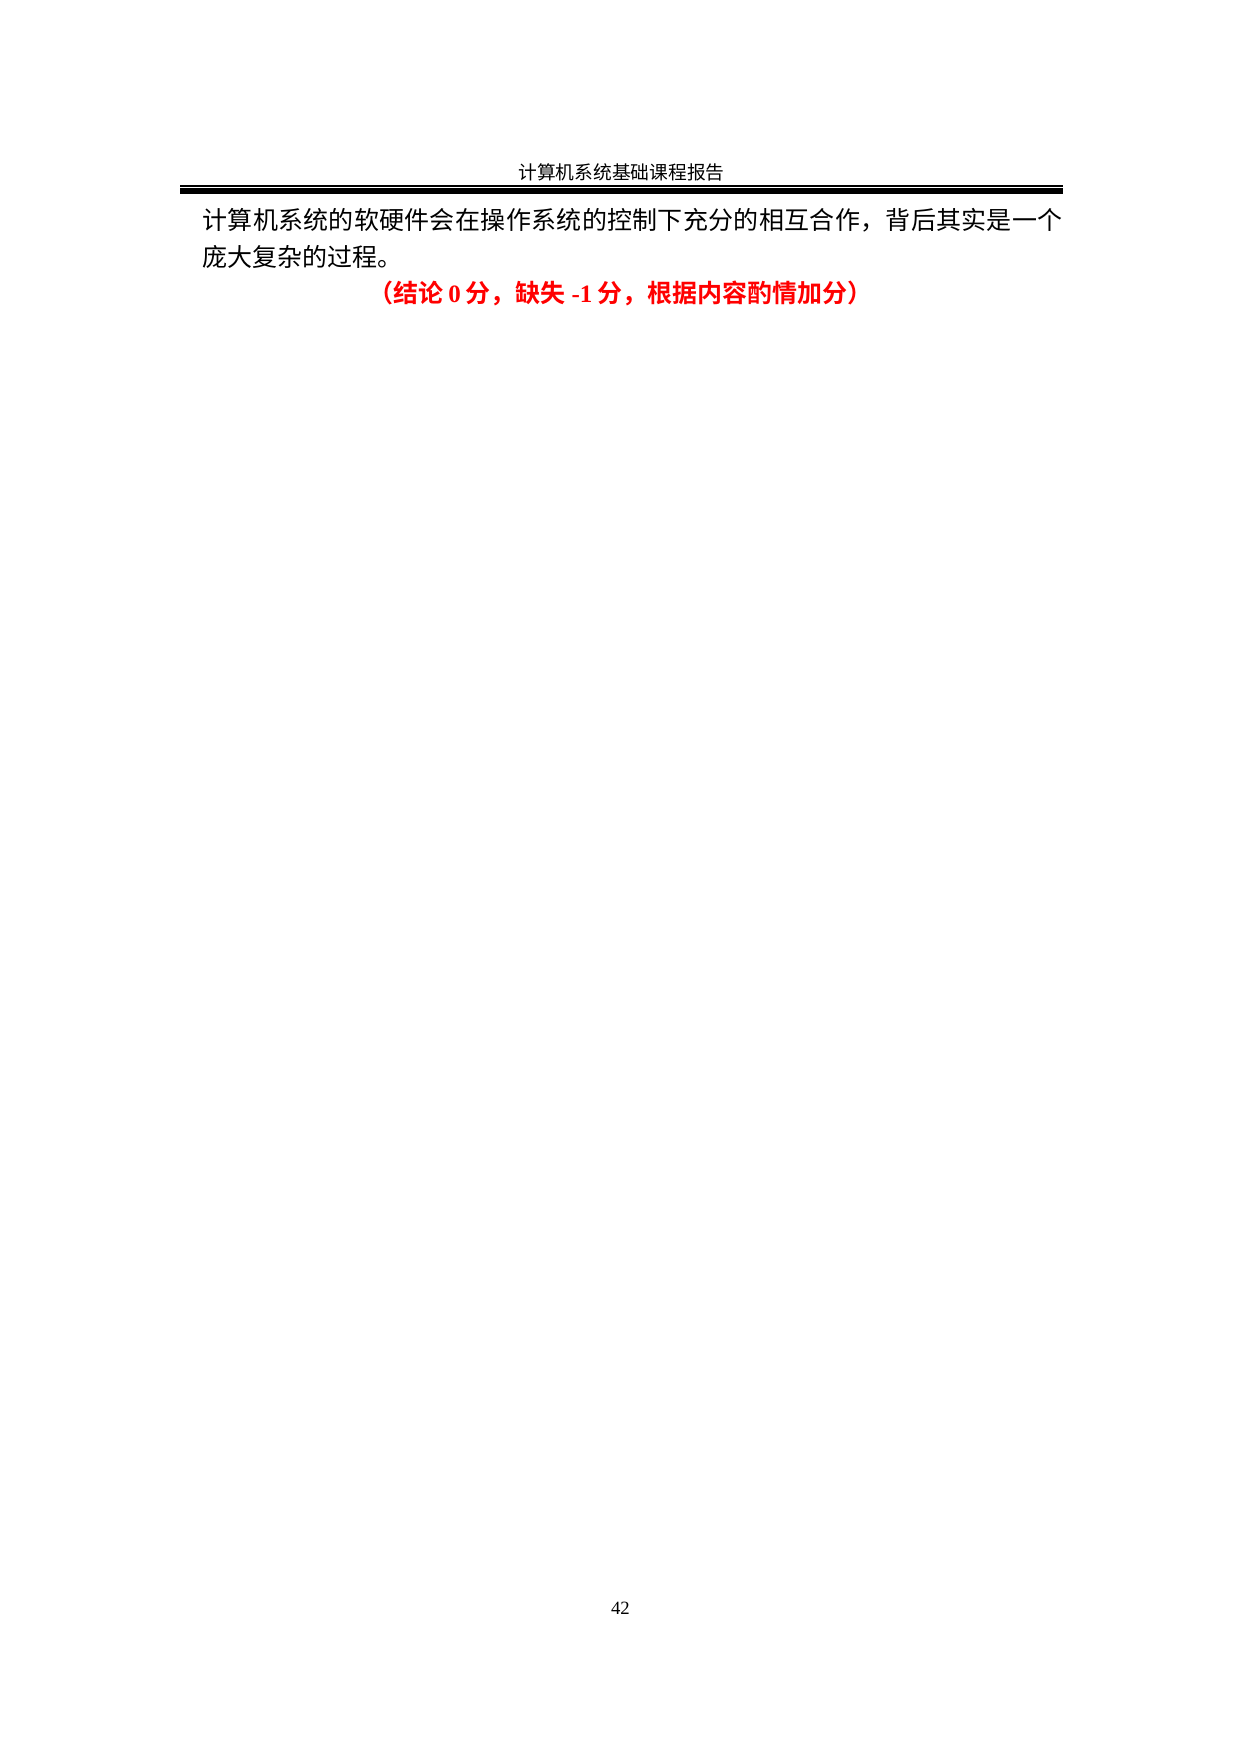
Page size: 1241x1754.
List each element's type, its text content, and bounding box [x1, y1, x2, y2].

text （结论0分，缺失 -1分，根据内容酌情加分） [177, 273, 1063, 309]
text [177, 201, 1063, 273]
